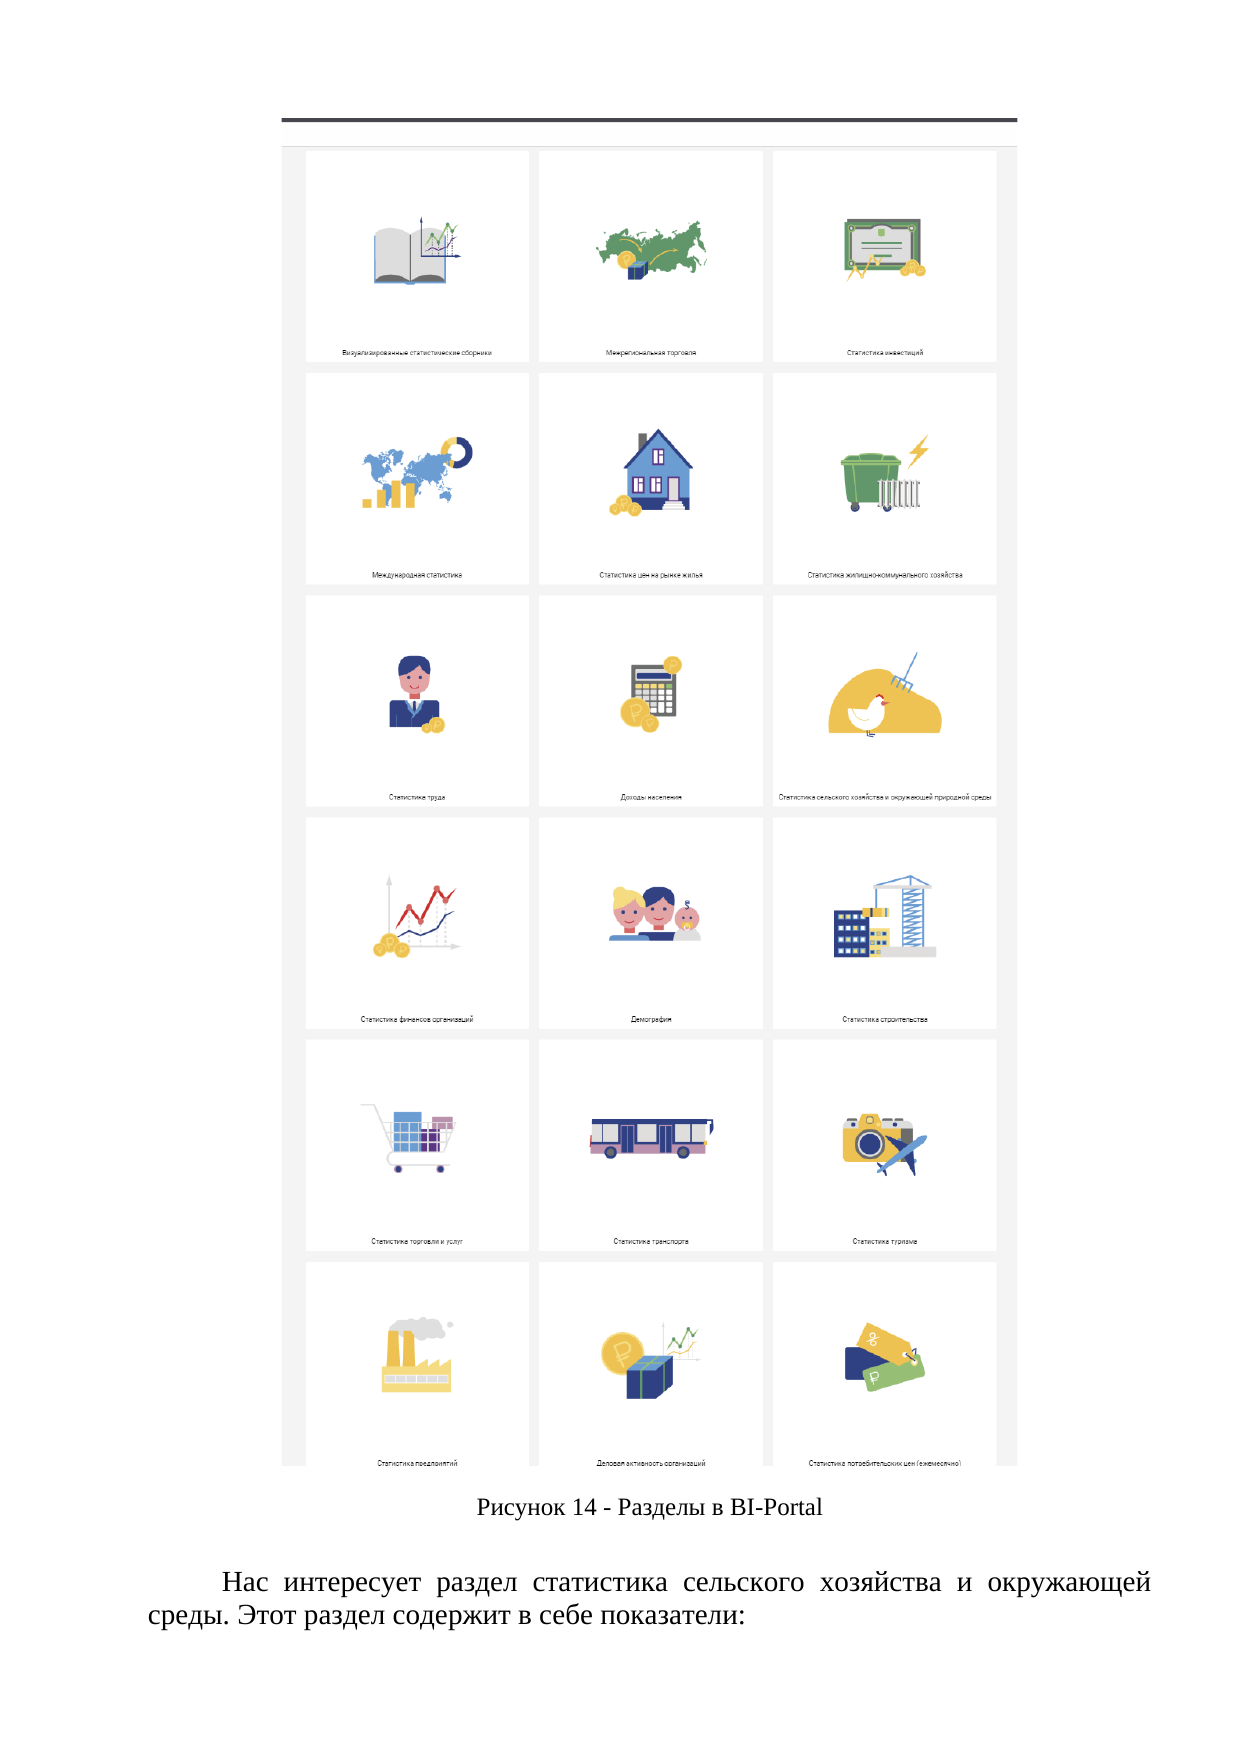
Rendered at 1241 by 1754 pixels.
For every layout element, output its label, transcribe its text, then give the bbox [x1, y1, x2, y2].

text Нас интересует раздел статистика сельского хозяйства и окружающей среды. Этот раздел содержит в себе показатели: [148, 1564, 1152, 1631]
picture [281, 118, 1018, 1492]
